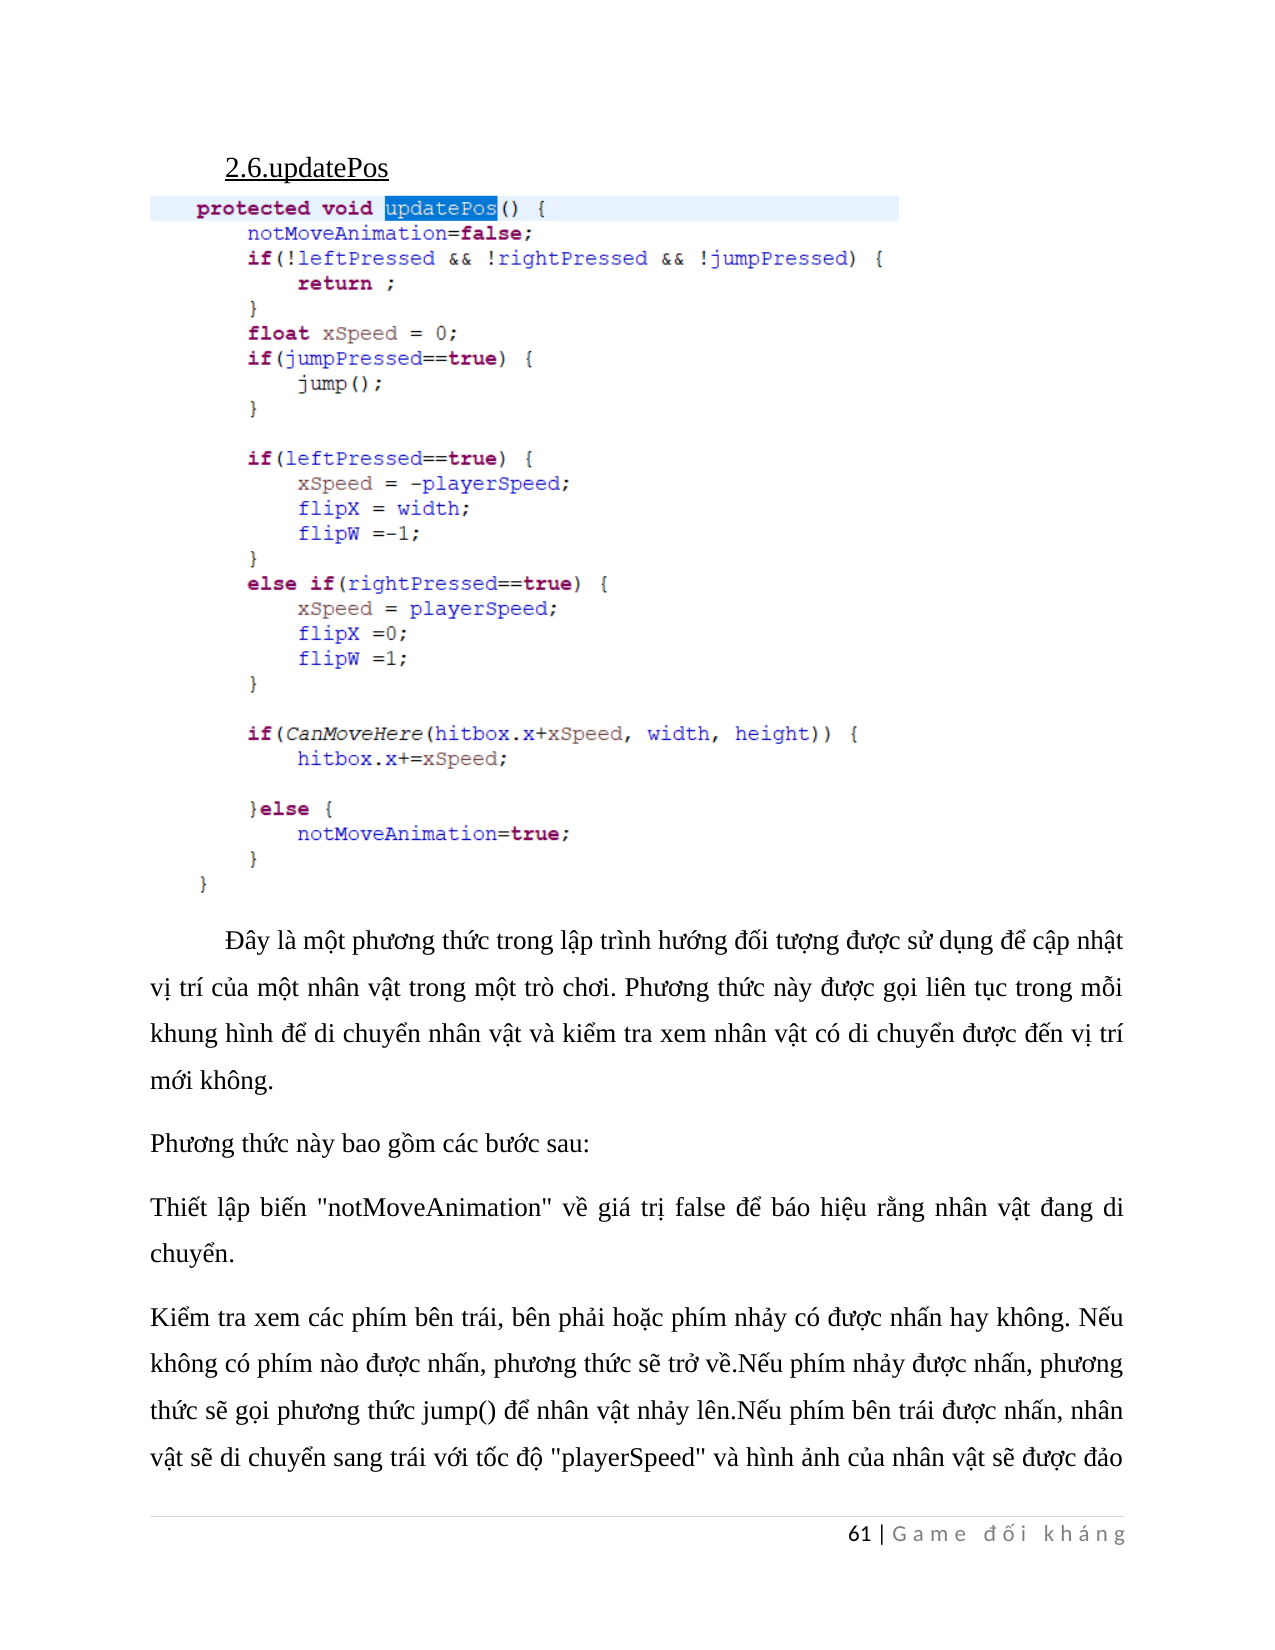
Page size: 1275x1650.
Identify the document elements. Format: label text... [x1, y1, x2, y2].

text Đây là một phương thức trong lập trình hướng đối tượng được sử dụng để cập nhật vị trí của một nhân vật trong một trò chơi. Phương thức này được gọi liên tục trong mỗi khung hình để di chuyển nhân vật và kiểm tra xem nhân vật có di chuyển được đến vị trí mới không. [150, 924, 1125, 1095]
picture [150, 186, 899, 894]
subtitle 2.6.updatePos [150, 150, 1125, 183]
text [150, 1301, 1125, 1472]
text Phương thức này bao gồm các bước sau: [150, 1128, 1125, 1159]
text Thiết lập biến "notMoveAnimation" về giá trị false để báo hiệu rằng nhân vật đang di chuyển. [150, 1191, 1125, 1269]
